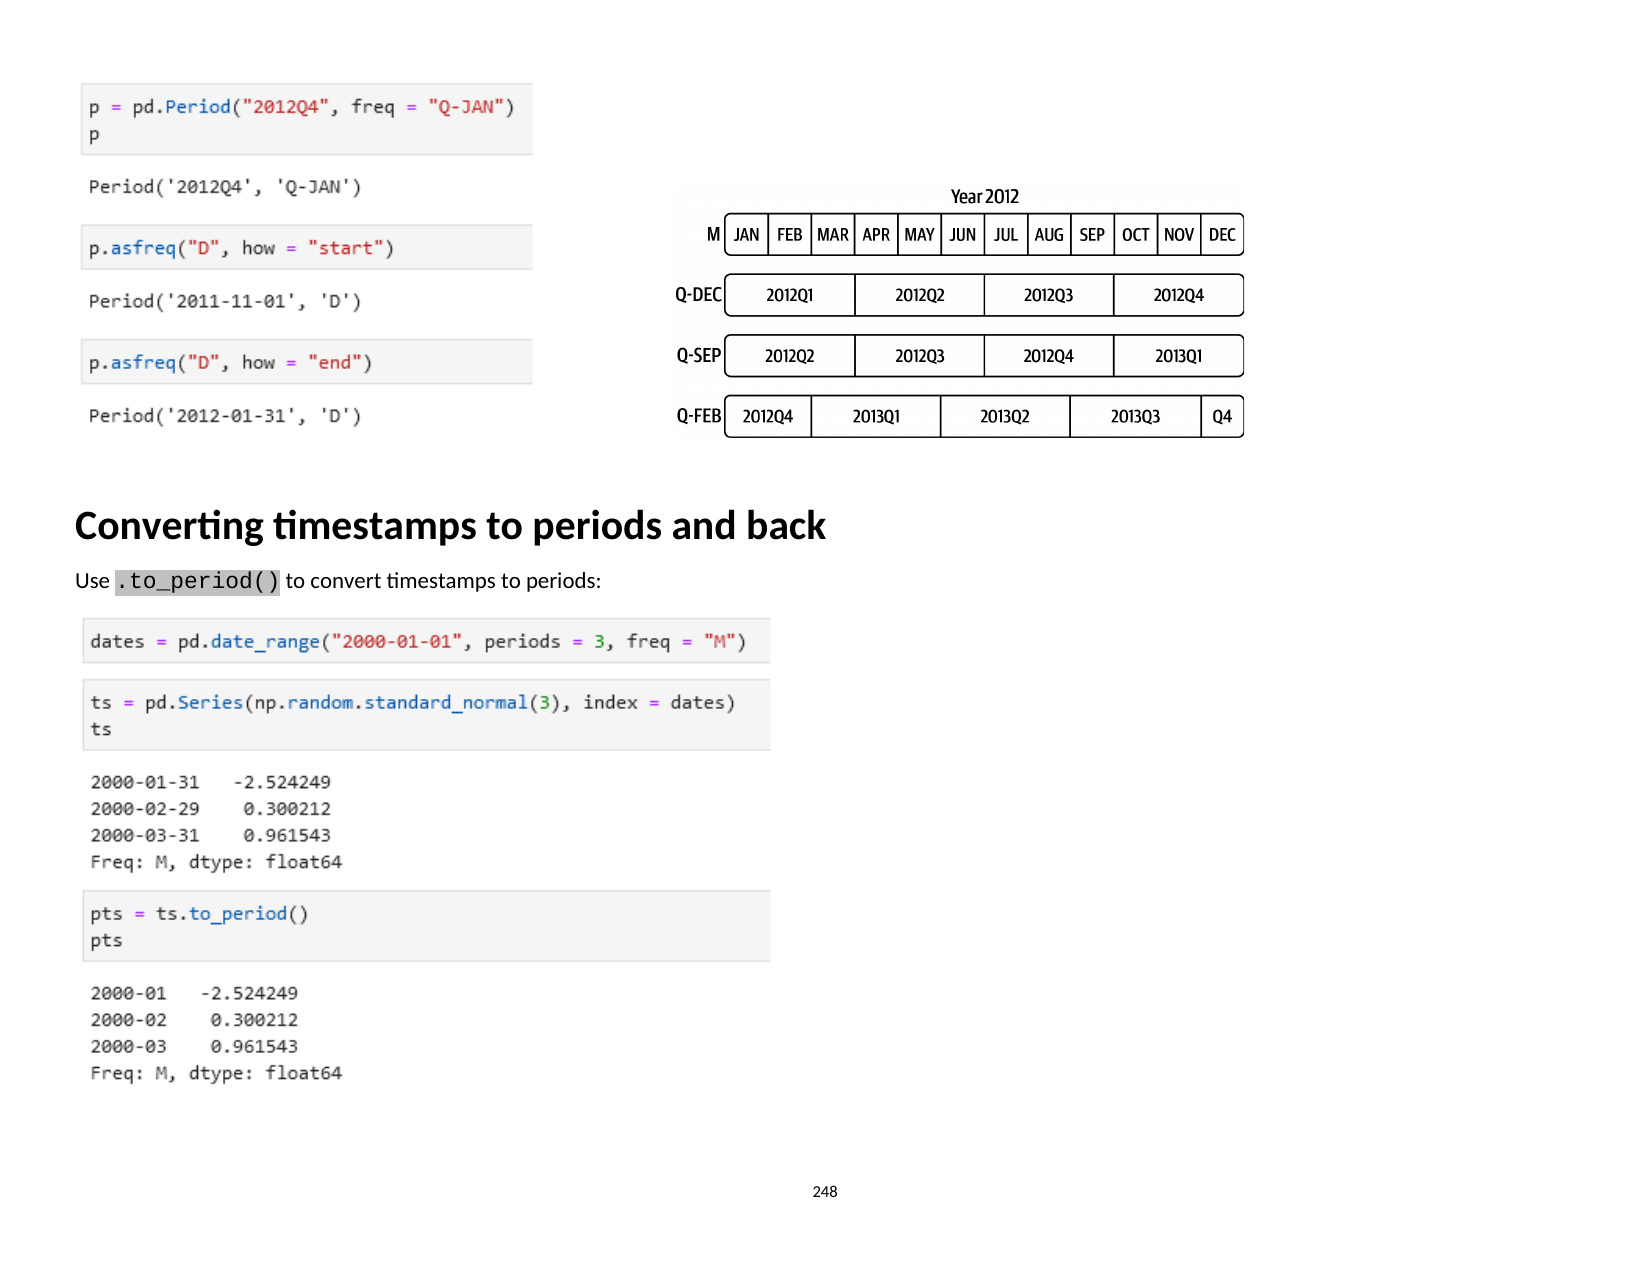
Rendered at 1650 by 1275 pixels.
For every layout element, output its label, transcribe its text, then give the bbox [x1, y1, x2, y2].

picture [75, 75, 533, 438]
text Converting timestamps to periods and back [75, 499, 1575, 550]
picture [75, 612, 771, 1092]
text Use .to_period() to convert timestamps to periods: [75, 566, 1575, 596]
picture [675, 186, 1245, 438]
